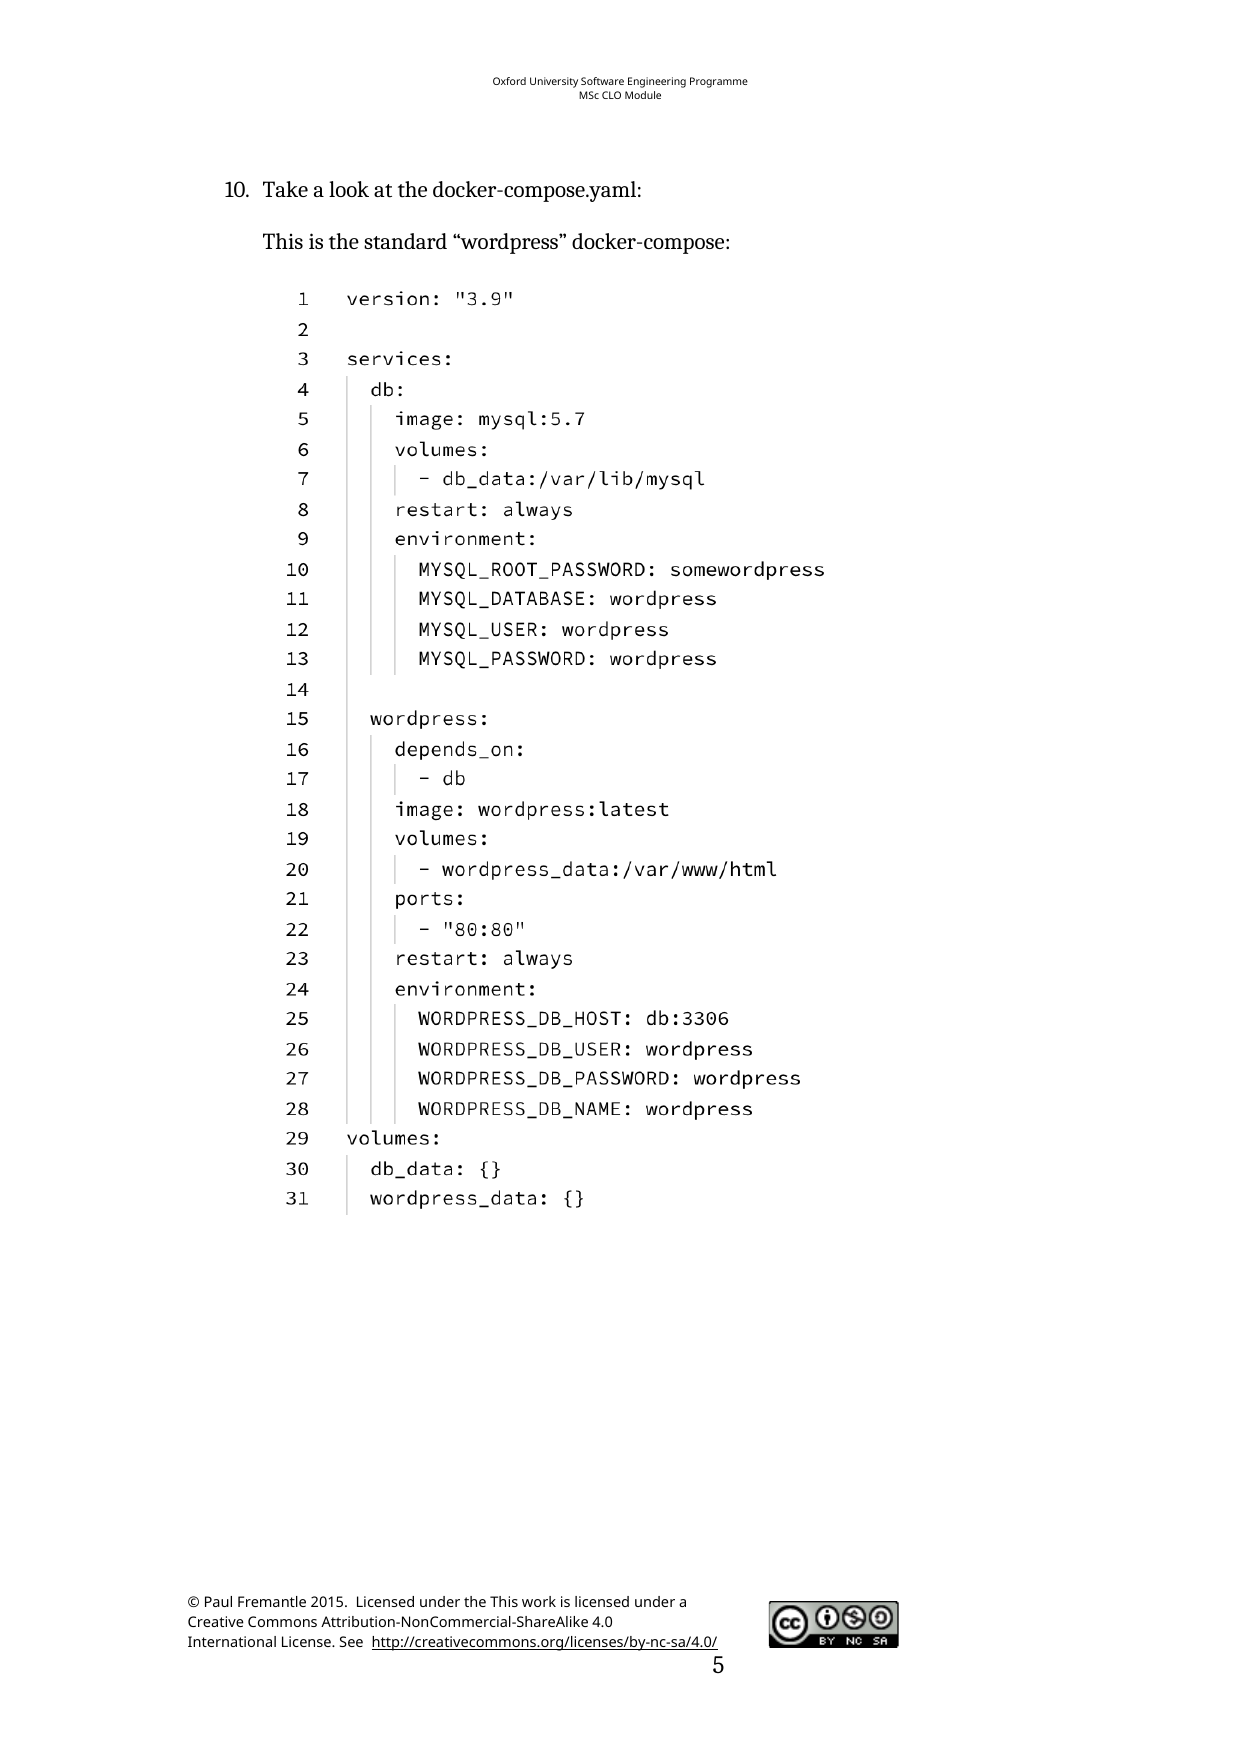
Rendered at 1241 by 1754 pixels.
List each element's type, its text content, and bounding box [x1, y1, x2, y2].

picture [768, 1601, 899, 1648]
picture [262, 281, 1128, 1216]
